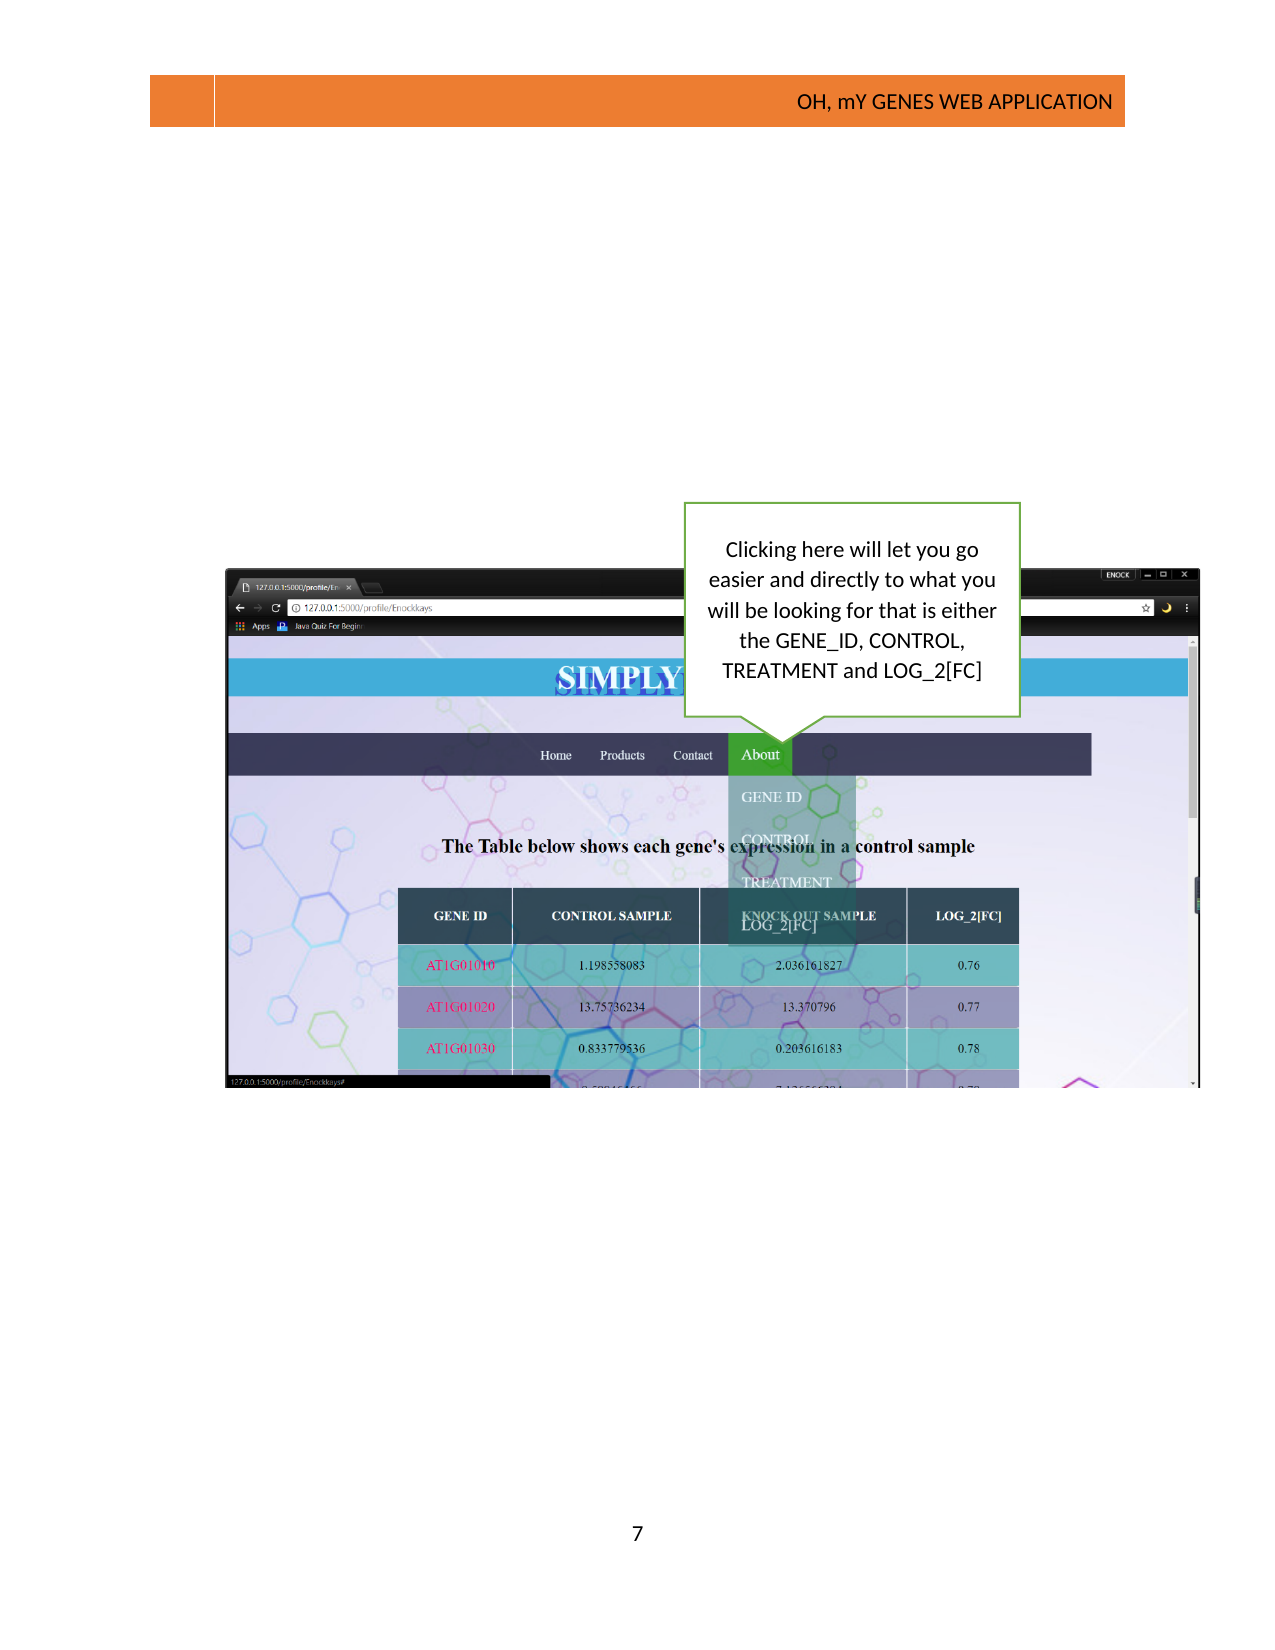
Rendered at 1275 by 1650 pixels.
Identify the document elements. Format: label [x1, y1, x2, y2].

picture [225, 568, 1200, 1088]
